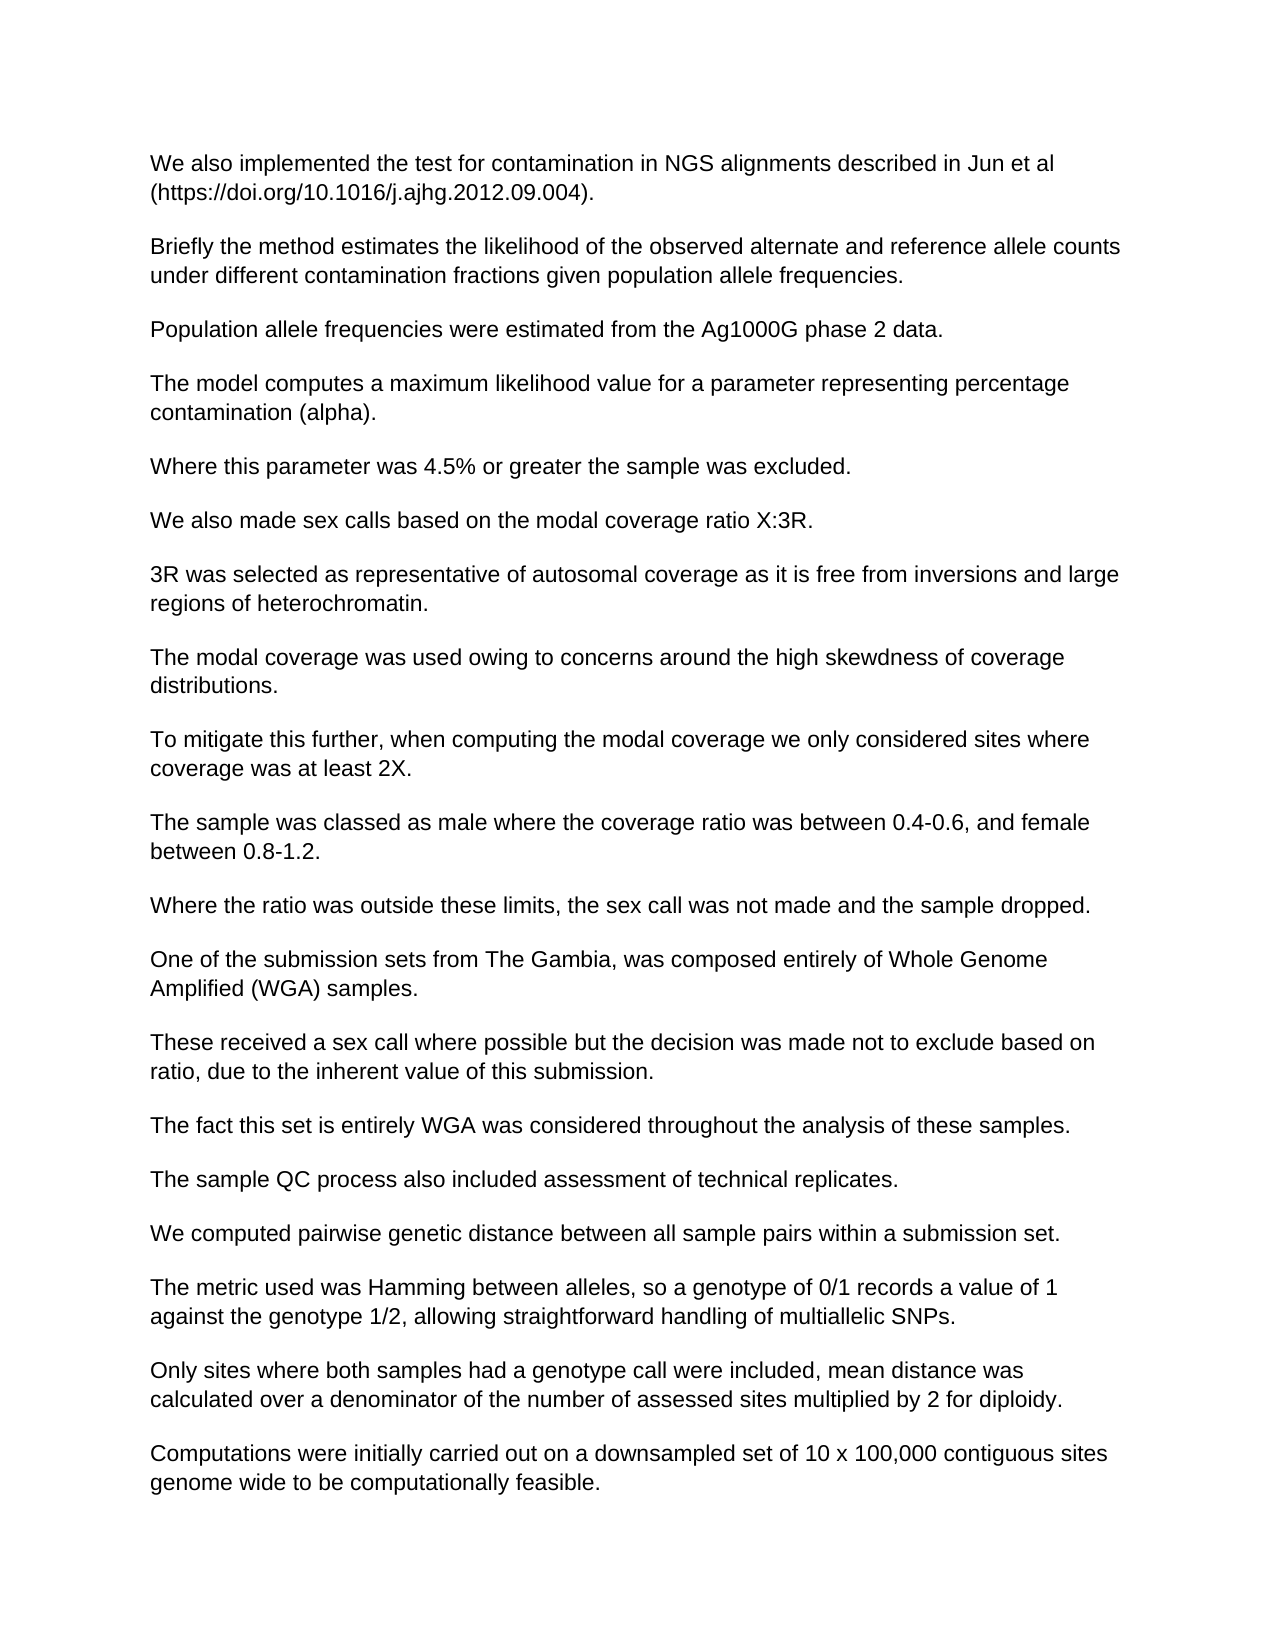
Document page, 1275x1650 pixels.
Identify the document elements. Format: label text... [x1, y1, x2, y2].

text We also made sex calls based on the modal coverage ratio X:3R. [150, 507, 1125, 533]
text We computed pairwise genetic distance between all sample pairs within a submission set. [150, 1220, 1125, 1246]
text Population allele frequencies were estimated from the Ag1000G phase 2 data. [150, 316, 1125, 342]
text Briefly the method estimates the likelihood of the observed alternate and reference allele counts under different contamination fractions given population allele frequencies. [150, 233, 1125, 288]
text The sample QC process also included assessment of technical replicates. [150, 1166, 1125, 1192]
text To mitigate this further, when computing the modal coverage we only considered sites where coverage was at least 2X. [150, 726, 1125, 782]
text These received a sex call where possible but the decision was made not to exclude based on ratio, due to the inherent value of this submission. [150, 1029, 1125, 1084]
text One of the submission sets from The Gambia, was composed entirely of Whole Genome Amplified (WGA) samples. [150, 946, 1125, 1002]
text Computations were initially carried out on a downsampled set of 10 x 100,000 contiguous sites genome wide to be computationally feasible. [150, 1440, 1125, 1495]
text We also implemented the test for contamination in NGS alignments described in Jun et al (https://doi.org/10.1016/j.ajhg.2012.09.004). [150, 150, 1125, 205]
text Where the ratio was outside these limits, the sex call was not made and the sample dropped. [150, 892, 1125, 919]
text Where this parameter was 4.5% or greater the sample was excluded. [150, 453, 1125, 479]
text Only sites where both samples had a genotype call were included, mean distance was calculated over a denominator of the number of assessed sites multiplied by 2 for diploidy. [150, 1357, 1125, 1412]
text The model computes a maximum likelihood value for a parameter representing percentage contamination (alpha). [150, 370, 1125, 425]
text 3R was selected as representative of autosomal coverage as it is free from inversions and large regions of heterochromatin. [150, 561, 1125, 616]
text The sample was classed as male where the coverage ratio was between 0.4-0.6, and female between 0.8-1.2. [150, 809, 1125, 865]
text The fact this set is entirely WGA was considered throughout the analysis of these samples. [150, 1112, 1125, 1138]
text The modal coverage was used owing to concerns around the high skewdness of coverage distributions. [150, 643, 1125, 699]
text The metric used was Hamming between alleles, so a genotype of 0/1 records a value of 1 against the genotype 1/2, allowing straightforward handling of multiallelic SNPs. [150, 1274, 1125, 1329]
